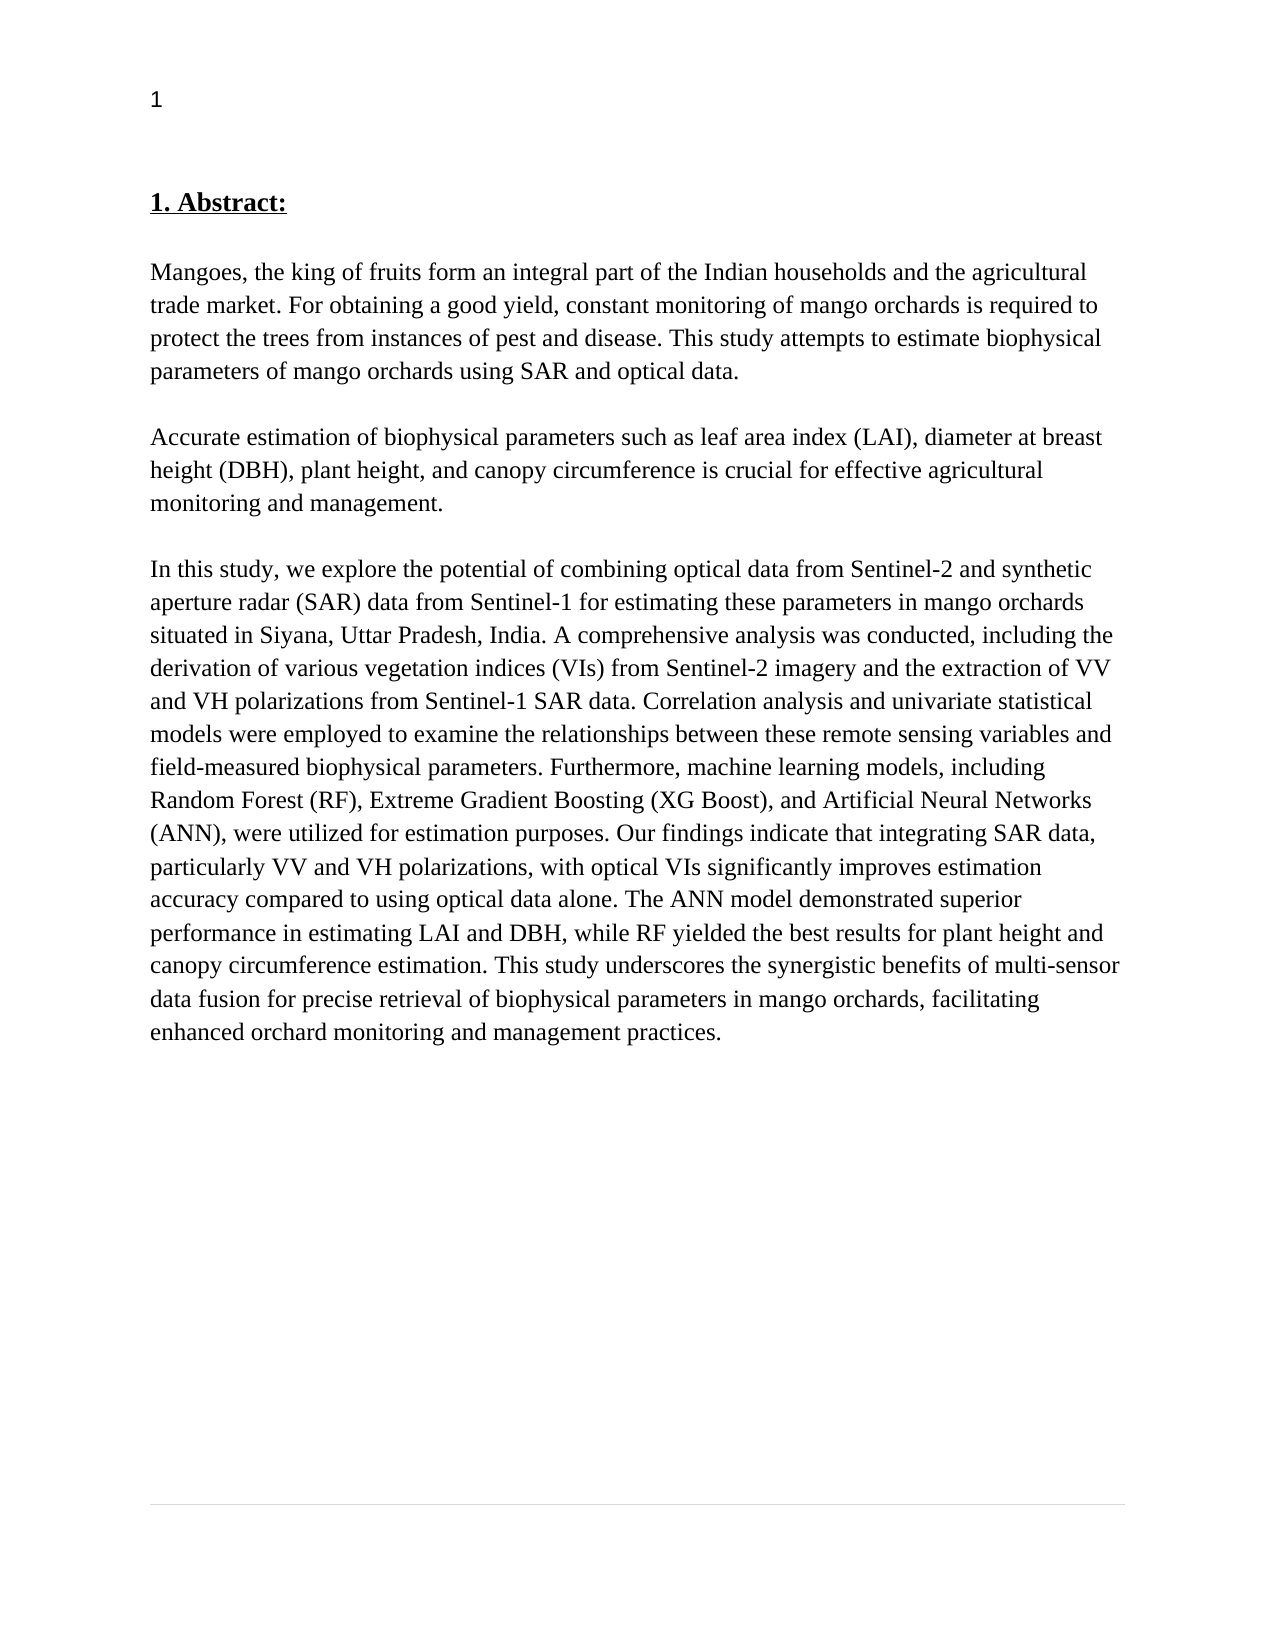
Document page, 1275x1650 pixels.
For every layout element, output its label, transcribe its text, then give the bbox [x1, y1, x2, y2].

text Accurate estimation of biophysical parameters such as leaf area index (LAI), diameter at breast height (DBH), plant height, and canopy circumference is crucial for effective agricultural monitoring and management. [150, 422, 1125, 517]
text Mangoes, the king of fruits form an integral part of the Indian households and the agricultural trade market. For obtaining a good yield, constant monitoring of mango orchards is required to protect the trees from instances of pest and disease. This study attempts to estimate biophysical parameters of mango orchards using SAR and optical data. [150, 257, 1125, 385]
text 1. Abstract: [150, 186, 1125, 217]
text In this study, we explore the potential of combining optical data from Sentinel-2 and synthetic aperture radar (SAR) data from Sentinel-1 for estimating these parameters in mango orchards situated in Siyana, Uttar Pradesh, India. A comprehensive analysis was conducted, including the derivation of various vegetation indices (VIs) from Sentinel-2 imagery and the extraction of VV and VH polarizations from Sentinel-1 SAR data. Correlation analysis and univariate statistical models were employed to examine the relationships between these remote sensing variables and field-measured biophysical parameters. Furthermore, machine learning models, including Random Forest (RF), Extreme Gradient Boosting (XG Boost), and Artificial Neural Networks (ANN), were utilized for estimation purposes. Our findings indicate that integrating SAR data, particularly VV and VH polarizations, with optical VIs significantly improves estimation accuracy compared to using optical data alone. The ANN model demonstrated superior performance in estimating LAI and DBH, while RF yielded the best results for plant height and canopy circumference estimation. This study underscores the synergistic benefits of multi-sensor data fusion for precise retrieval of biophysical parameters in mango orchards, facilitating enhanced orchard monitoring and management practices. [150, 554, 1125, 1045]
